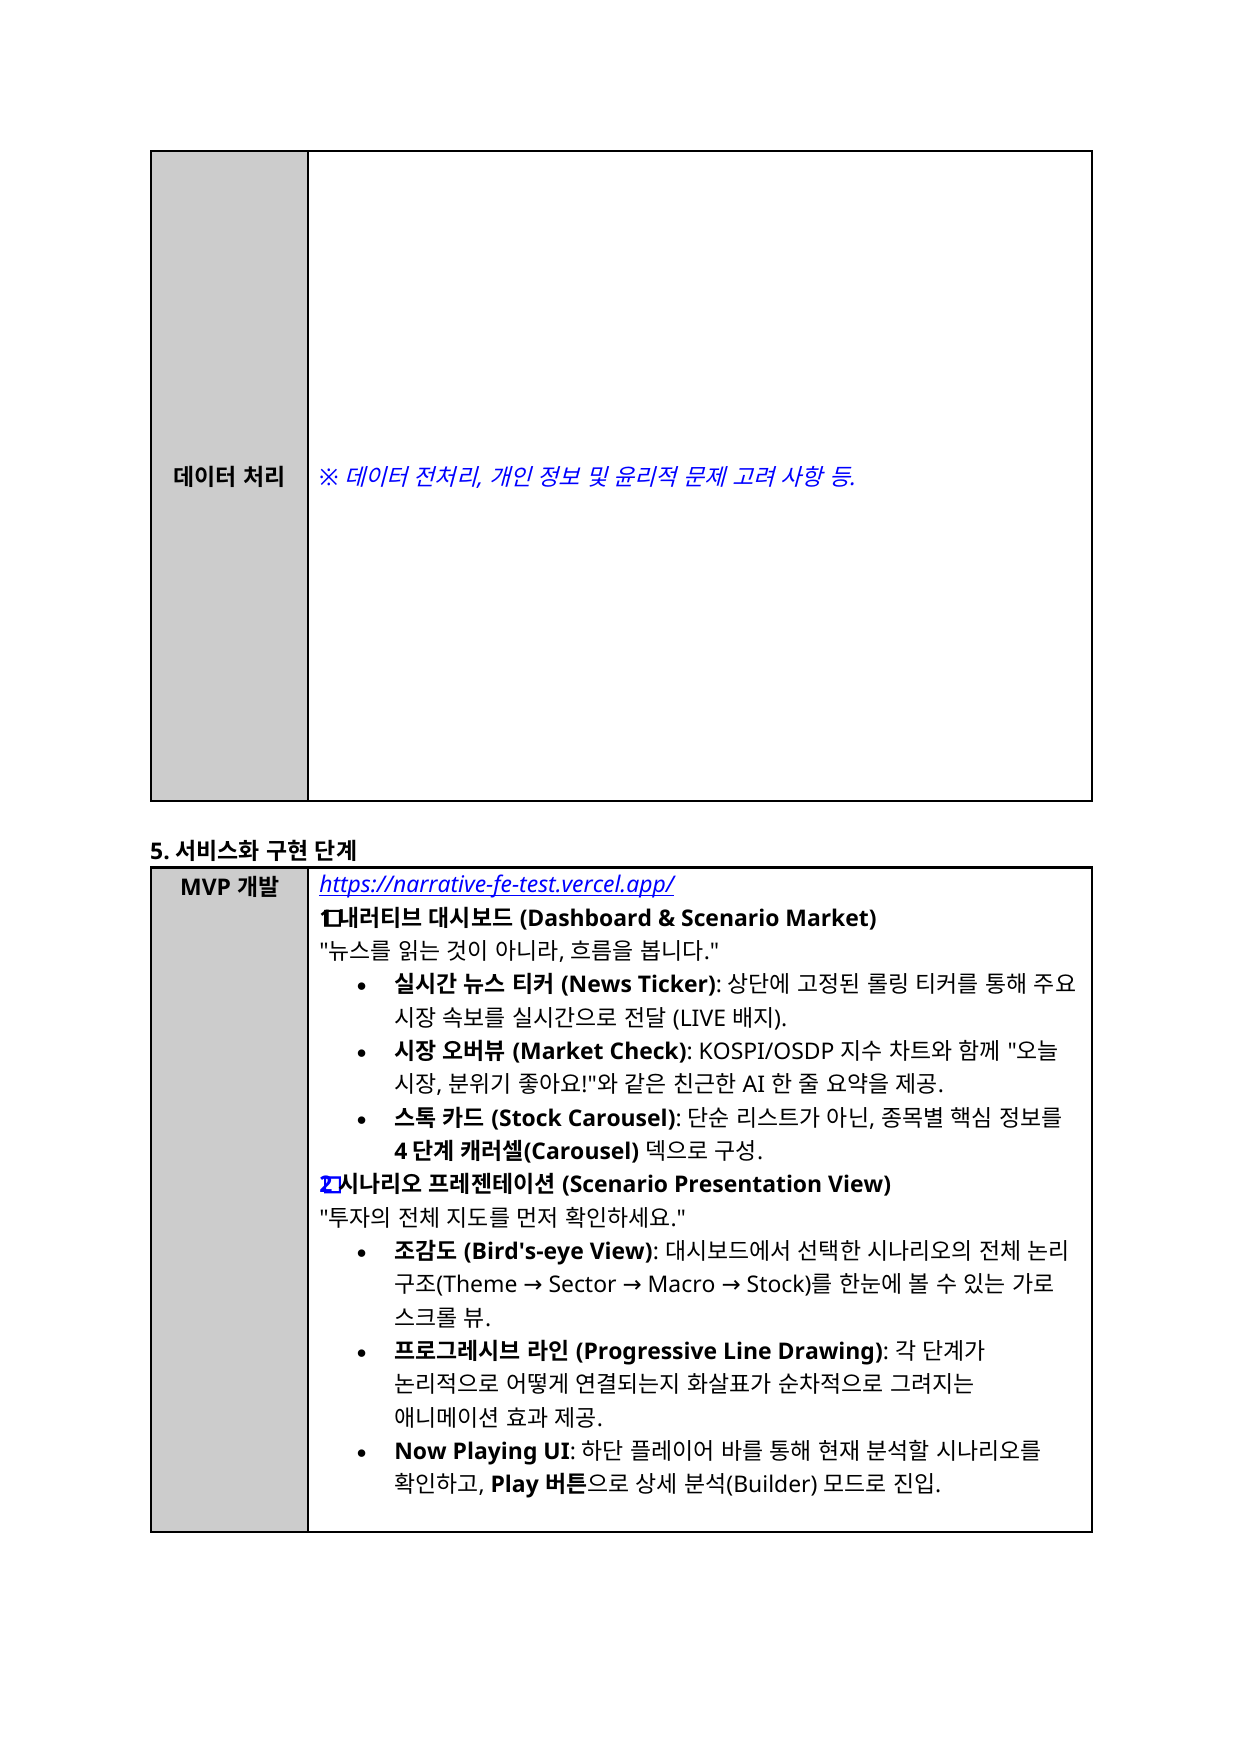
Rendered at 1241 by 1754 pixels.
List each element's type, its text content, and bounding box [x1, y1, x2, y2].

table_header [309, 869, 1091, 1531]
table_header MVP 개발 [152, 869, 307, 1531]
table_cell ※ 데이터 전처리, 개인 정보 및 윤리적 문제 고려 사항 등. [309, 152, 1091, 800]
text 5. 서비스화 구현 단계 [150, 833, 1090, 866]
table_cell 데이터 처리 [152, 152, 307, 800]
